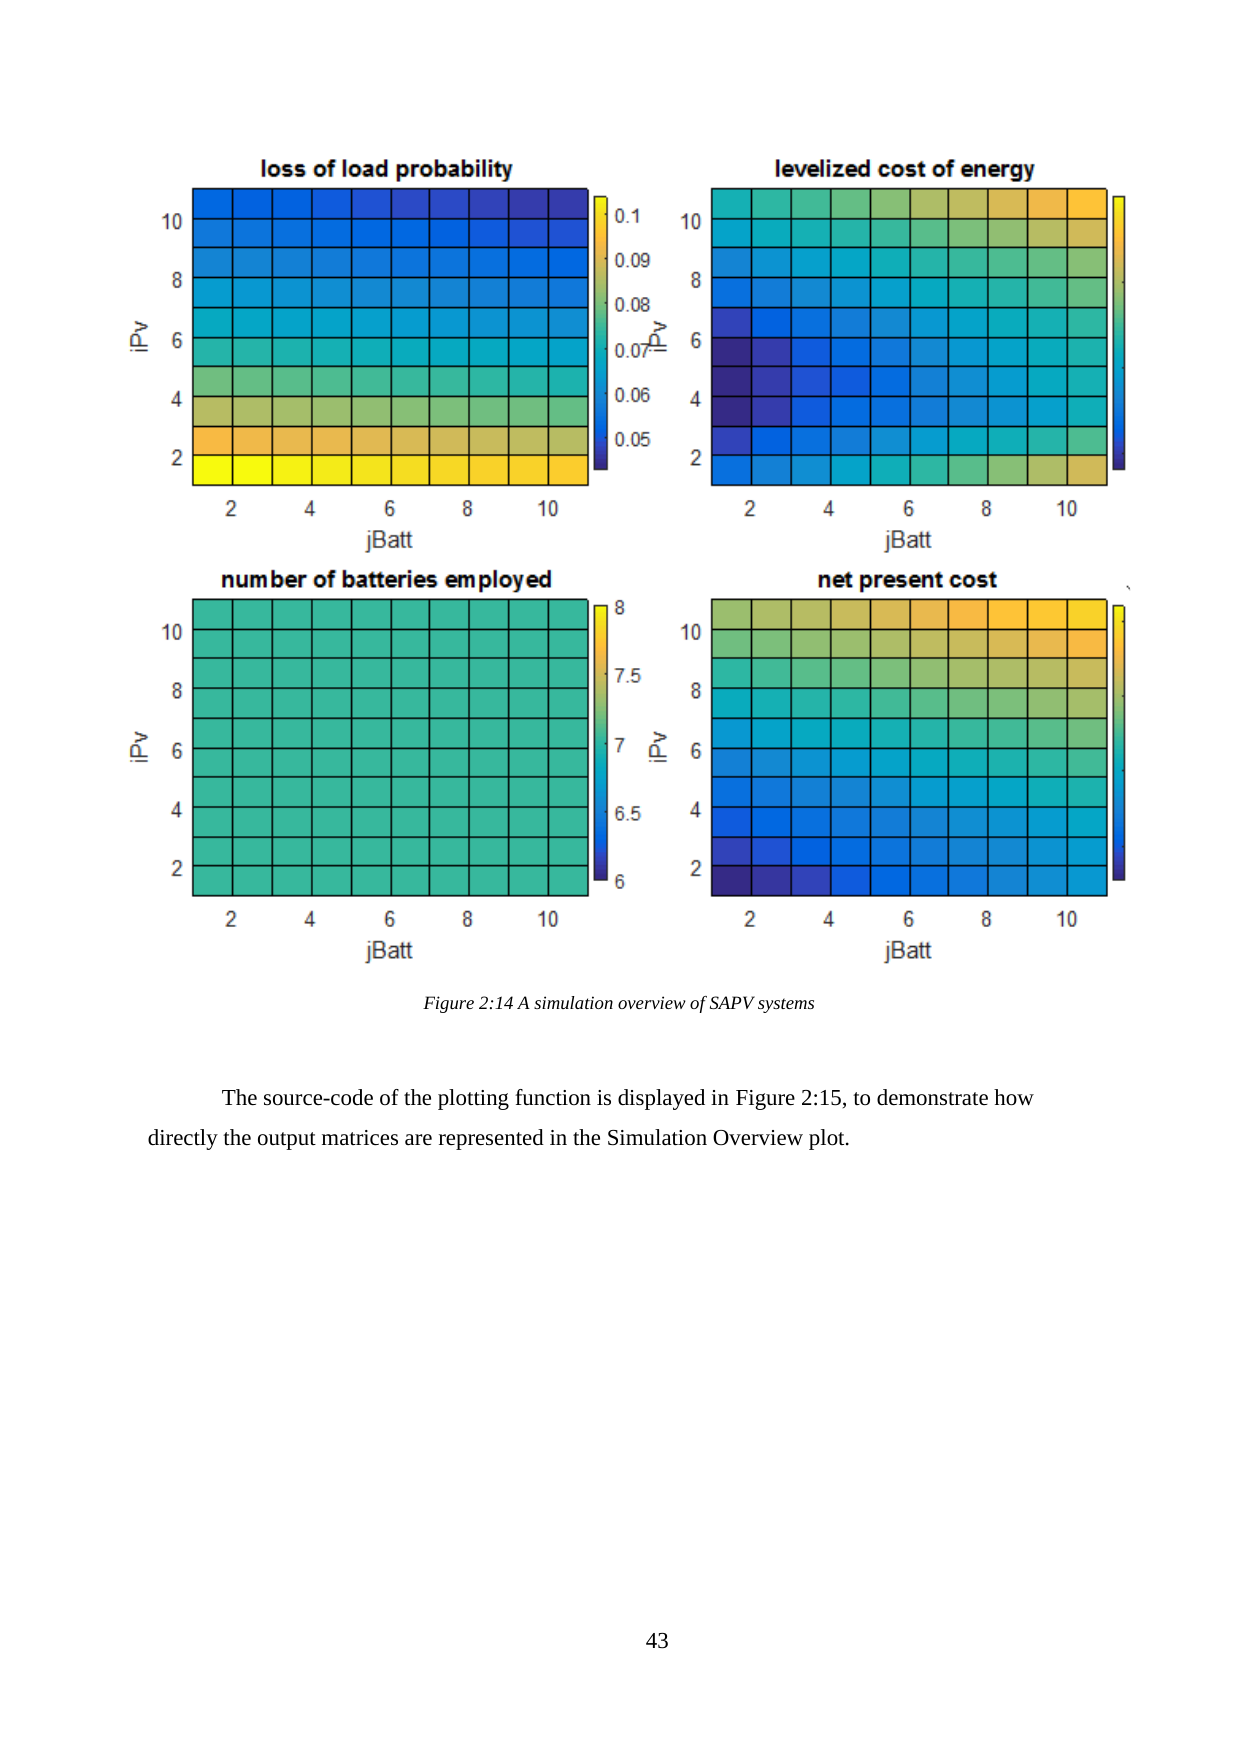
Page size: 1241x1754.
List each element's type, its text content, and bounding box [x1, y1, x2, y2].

table_header Figure 2:14 A simulation overview of SAPV systems [110, 148, 1130, 1034]
picture [121, 147, 1131, 992]
text The source-code of the plotting function is displayed in Figure 2:15, to demonstrate how directly the output matrices are represented in the Simulation Overview plot. [148, 1084, 1092, 1150]
